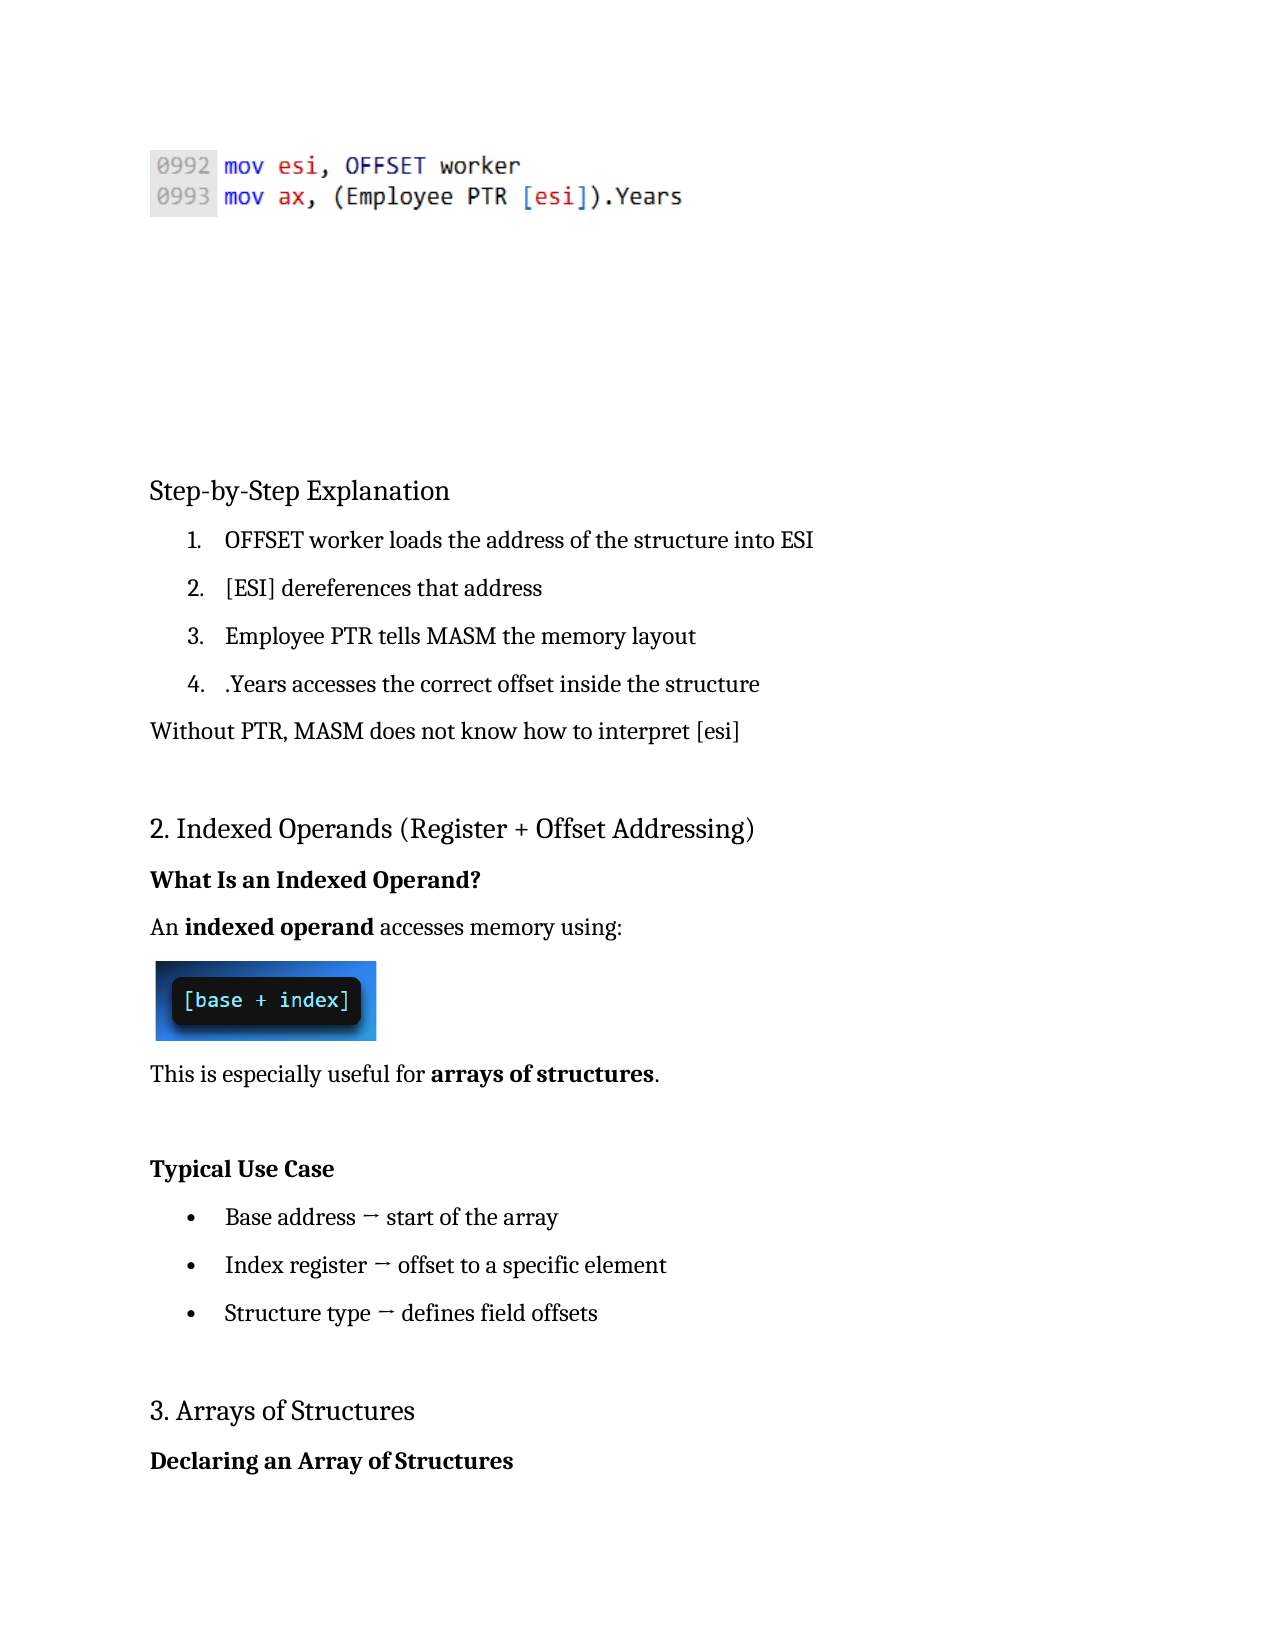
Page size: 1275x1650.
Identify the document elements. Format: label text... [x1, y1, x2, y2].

text Step-by-Step Explanation [150, 474, 1125, 507]
list [ESI] dereferences that address [187, 574, 1125, 603]
text 2. Indexed Operands (Register + Offset Addressing) [150, 813, 1125, 846]
text Declaring an Array of Structures [150, 1447, 1125, 1475]
list .Years accesses the correct offset inside the structure [187, 669, 1125, 698]
list Index register → offset to a specific element [187, 1251, 1125, 1279]
text Without PTR, MASM does not know how to interpret [esi] [150, 717, 1125, 746]
text What Is an Indexed Operand? [150, 866, 1125, 894]
picture [155, 961, 377, 1041]
text This is especially useful for arrays of structures. [150, 1060, 1125, 1089]
text Typical Use Case [150, 1155, 1125, 1184]
list Base address → start of the array [187, 1203, 1125, 1232]
picture [150, 150, 763, 217]
text An indexed operand accesses memory using: [150, 913, 1125, 942]
text 3. Arrays of Structures [150, 1394, 1125, 1427]
list OFFSET worker loads the address of the structure into ESI [187, 526, 1125, 555]
list Structure type → defines field offsets [187, 1298, 1125, 1327]
list Employee PTR tells MASM the memory layout [187, 622, 1125, 651]
